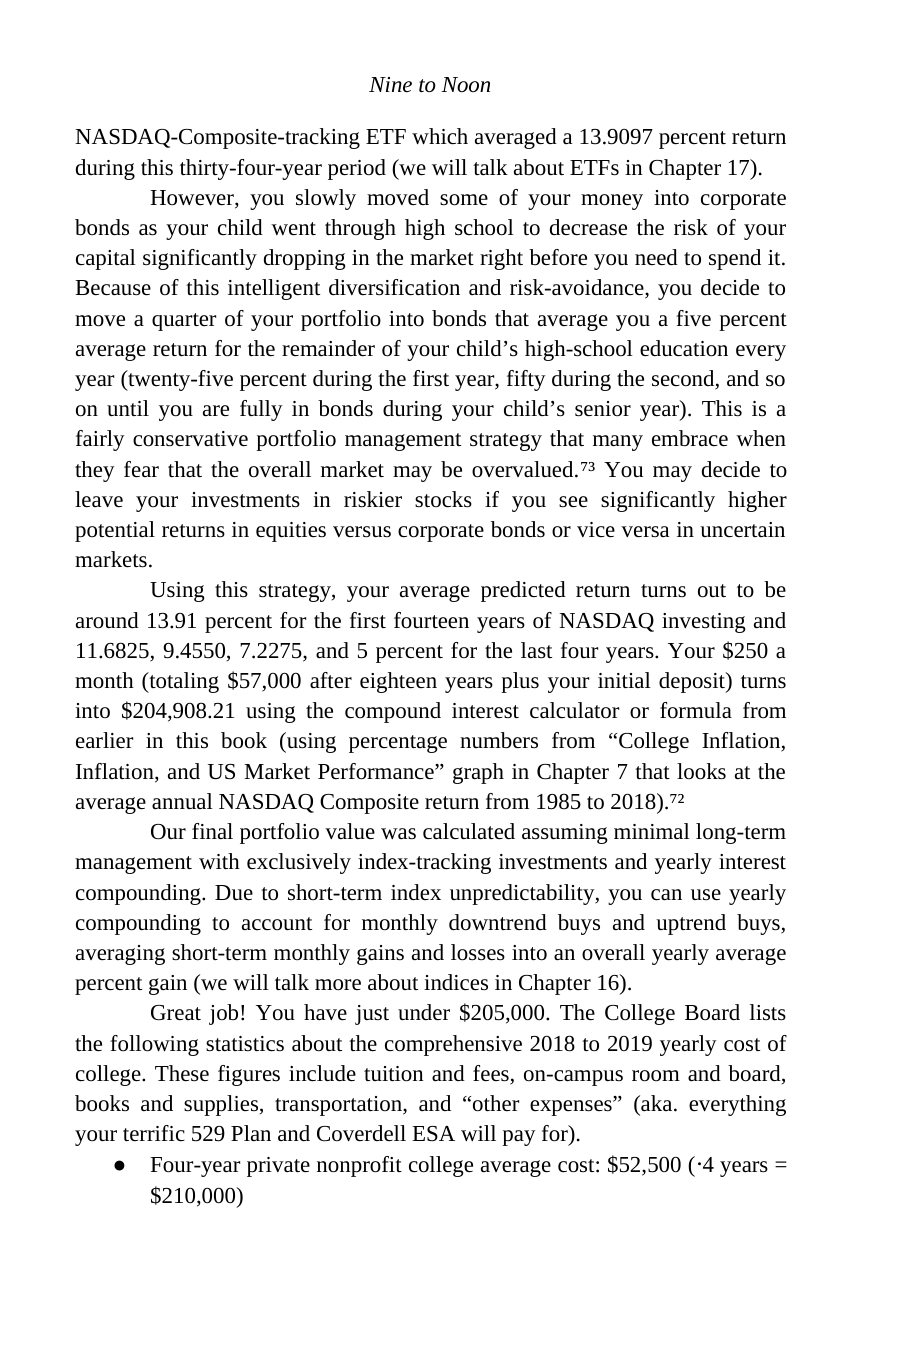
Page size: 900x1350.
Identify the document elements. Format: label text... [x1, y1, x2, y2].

text Using this strategy, your average predicted return turns out to be around 13.91 percent for the first fourteen years of NASDAQ investing and 11.6825, 9.4550, 7.2275, and 5 percent for the last four years. Your $250 a month (totaling $57,000 after eighteen years plus your initial deposit) turns into $204,908.21 using the compound interest calculator or formula from earlier in this book (using percentage numbers from “College Inflation, Inflation, and US Market Performance” graph in Chapter 7 that looks at the average annual NASDAQ Composite return from 1985 to 2018).⁷² [75, 577, 787, 814]
text Great job! You have just under $205,000. The College Board lists the following statistics about the comprehensive 2018 to 2019 yearly cost of college. These figures include tuition and fees, on-campus room and board, books and supplies, transportation, and “other expenses” (aka. everything your terrific 529 Plan and Coverdell ESA will pay for). [75, 999, 787, 1147]
text Our final portfolio value was calculated assuming minimal long-term management with exclusively index-tracking investments and yearly interest compounding. Due to short-term index unpredictability, you can use yearly compounding to account for monthly downtrend buys and uptrend buys, averaging short-term monthly gains and losses into an overall yearly average percent gain (we will talk more about indices in Chapter 16). [75, 818, 787, 996]
list Four-year private nonprofit college average cost: $52,500 (4 years = $210,000) [112, 1151, 787, 1208]
text However, you slowly moved some of your money into corporate bonds as your child went through high school to decrease the risk of your capital significantly dropping in the market right before you need to spend it. Because of this intelligent diversification and risk-avoidance, you decide to move a quarter of your portfolio into bonds that average you a five percent average return for the remainder of your child’s high-school education every year (twenty-five percent during the first year, fifty during the second, and so on until you are fully in bonds during your child’s senior year). This is a fairly conservative portfolio management strategy that many embrace when they fear that the overall market may be overvalued.⁷³ You may decide to leave your investments in riskier stocks if you see significantly higher potential returns in equities versus corporate bonds or vice versa in uncertain markets. [75, 184, 787, 573]
